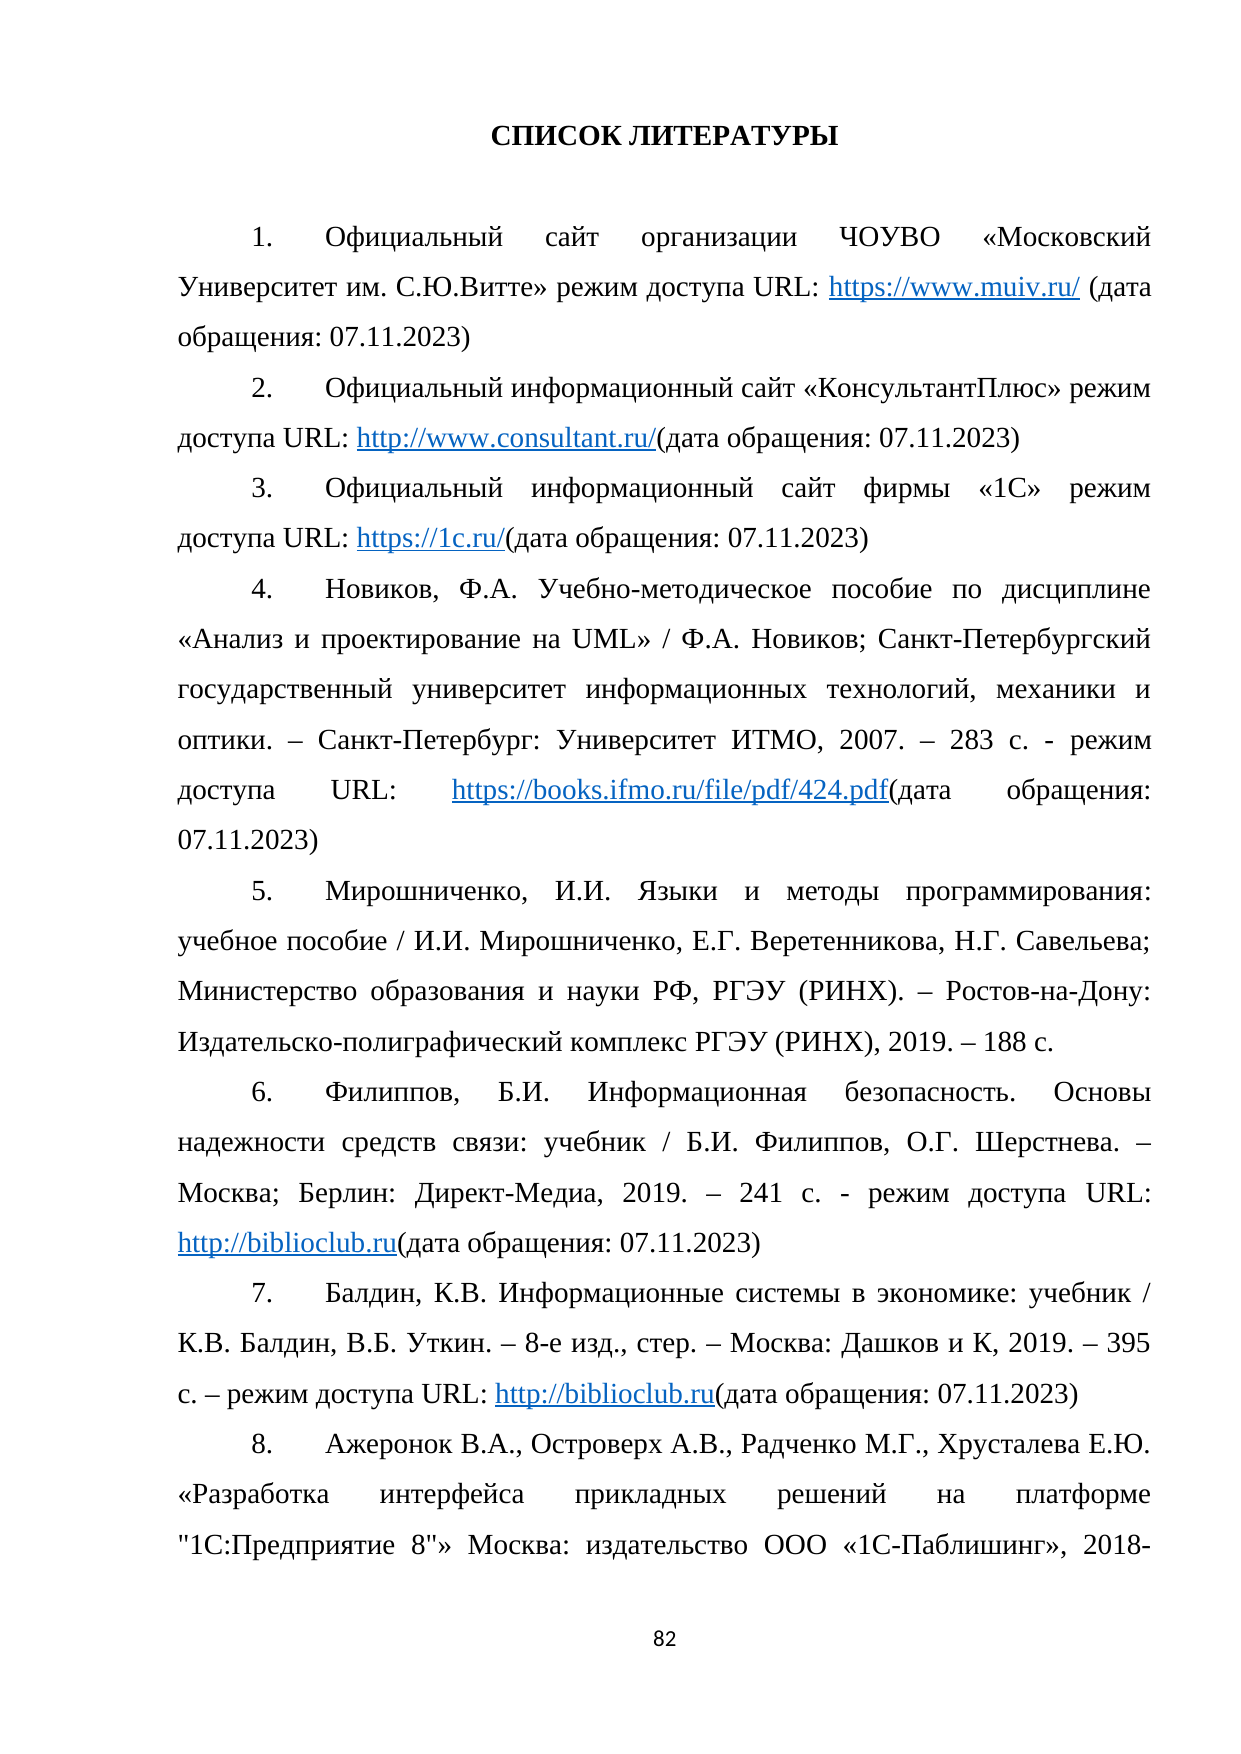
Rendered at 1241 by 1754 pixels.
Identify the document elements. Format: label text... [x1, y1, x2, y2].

subtitle СПИСОК ЛИТЕРАТУРЫ [177, 118, 1152, 152]
list Официальный информационный сайт фирмы «1С» режим доступа URL: https://1c.ru/(дата обращения: 07.11.2023) [177, 470, 1152, 554]
list Филиппов, Б.И. Информационная безопасность. Основы надежности средств связи: учебник / Б.И. Филиппов, О.Г. Шерстнева. – Москва; Берлин: Директ-Медиа, 2019. – 241 с. - режим доступа URL: http://biblioclub.ru(дата обращения: 07.11.2023) [177, 1074, 1152, 1258]
list Официальный информационный сайт «КонсультантПлюс» режим доступа URL: http://www.consultant.ru/(дата обращения: 07.11.2023) [177, 370, 1152, 453]
list Новиков, Ф.А. Учебно-методическое пособие по дисциплине «Анализ и проектирование на UML» / Ф.А. Новиков; Санкт-Петербургский государственный университет информационных технологий, механики и оптики. – Санкт-Петербург: Университет ИТМО, 2007. – 283 с. - режим доступа URL: https://books.ifmo.ru/file/pdf/424.pdf(дата обращения: 07.11.2023) [177, 571, 1152, 856]
list Мирошниченко, И.И. Языки и методы программирования: учебное пособие / И.И. Мирошниченко, Е.Г. Веретенникова, Н.Г. Савельева; Министерство образования и науки РФ, РГЭУ (РИНХ). – Ростов-на-Дону: Издательско-полиграфический комплекс РГЭУ (РИНХ), 2019. – 188 с. [177, 873, 1152, 1057]
list Балдин, К.В. Информационные системы в экономике: учебник / К.В. Балдин, В.Б. Уткин. – 8-е изд., стер. – Москва: Дашков и К, 2019. – 395 с. – режим доступа URL: http://biblioclub.ru(дата обращения: 07.11.2023) [177, 1275, 1152, 1409]
list Официальный сайт организации ЧОУВО «Московский Университет им. С.Ю.Витте» режим доступа URL: https://www.muiv.ru/ (дата обращения: 07.11.2023) [177, 219, 1152, 353]
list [177, 1426, 1152, 1560]
